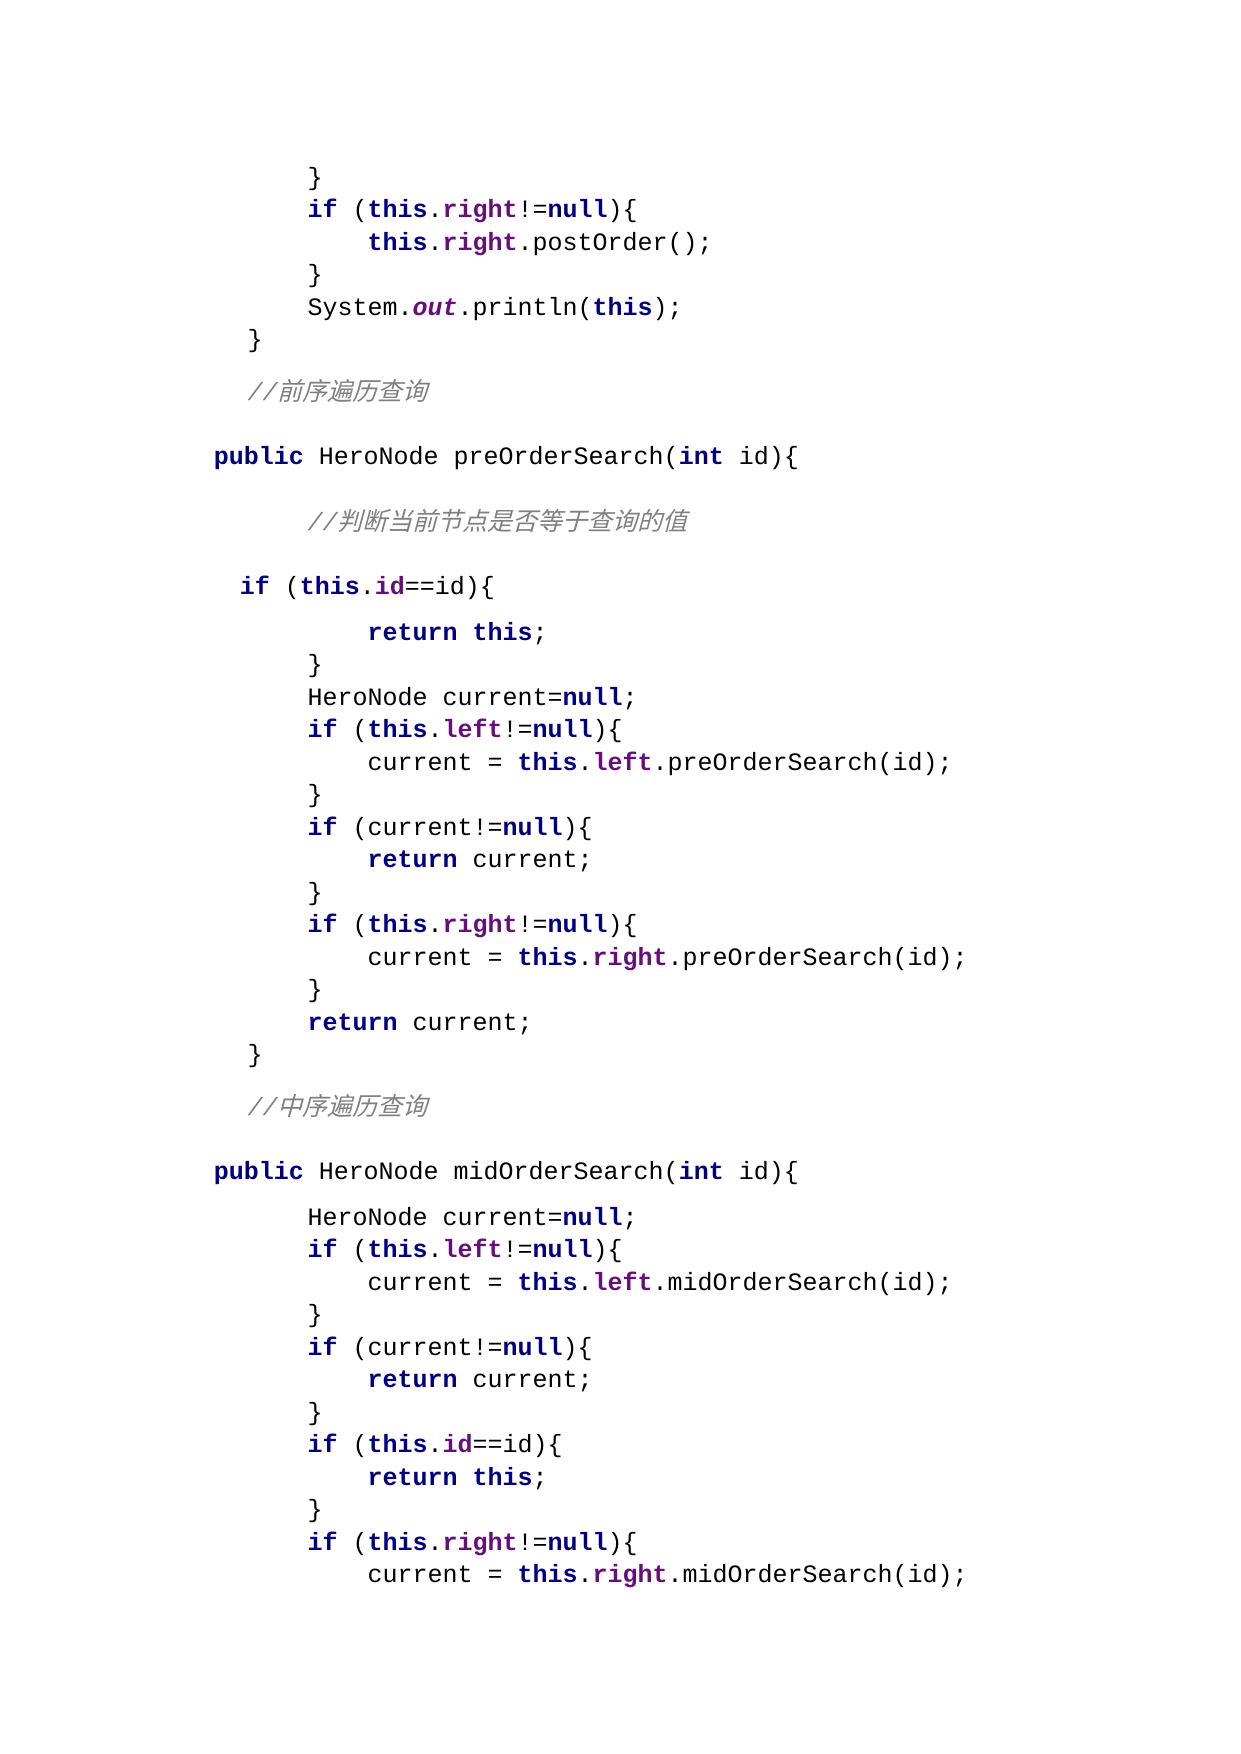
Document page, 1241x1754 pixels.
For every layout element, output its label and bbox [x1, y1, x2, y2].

text [187, 162, 1053, 1592]
